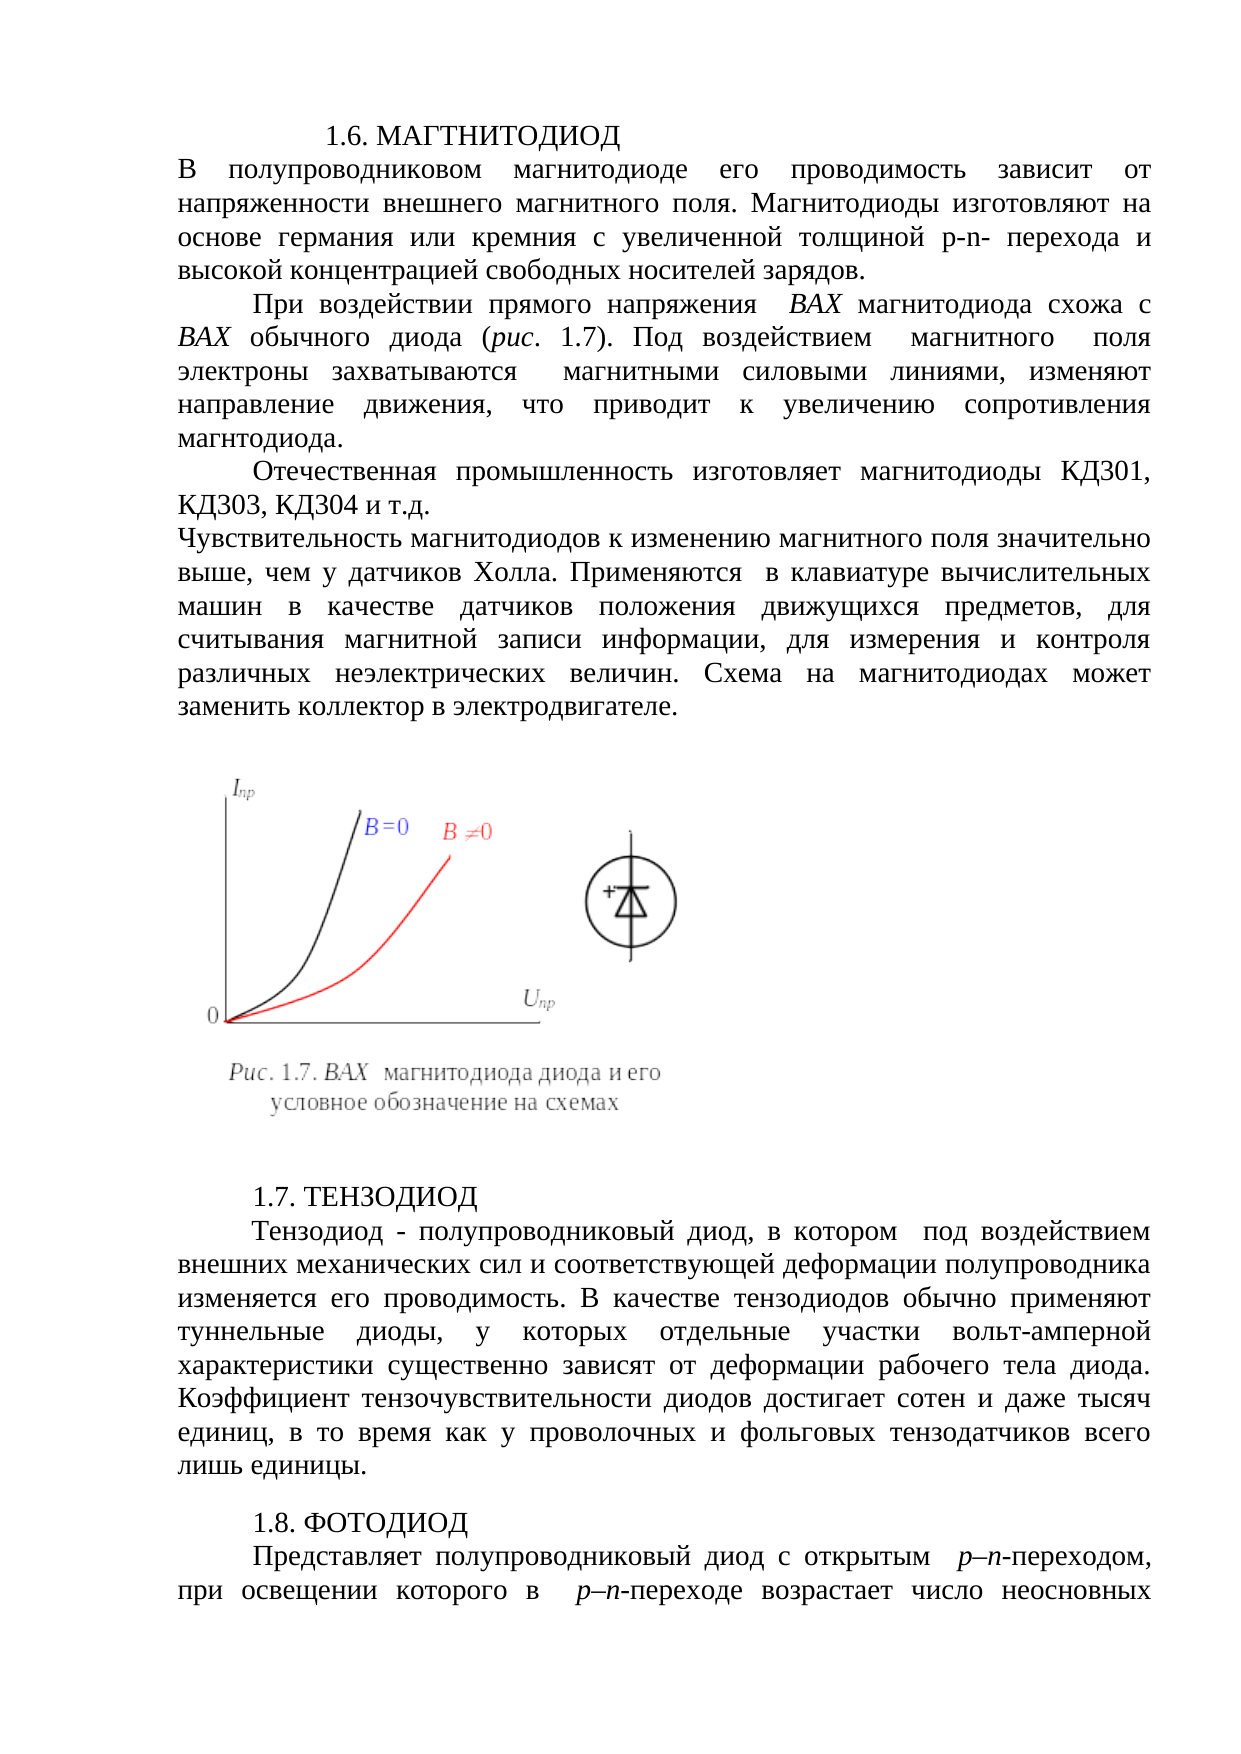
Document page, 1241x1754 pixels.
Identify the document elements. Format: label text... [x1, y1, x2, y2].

text При воздействии прямого напряжения ВАХ магнитодиода схожа с ВАХ обычного диода (рис. 1.7). Под воздействием магнитного поля электроны захватываются магнитными силовыми линиями, изменяют направление движения, что приводит к увеличению сопротивления магнтодиода. [177, 286, 1152, 453]
text 1.6. МАГТНИТОДИОД [177, 118, 1152, 152]
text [177, 1538, 1152, 1606]
text В полупроводниковом магнитодиоде его проводимость зависит от напряженности внешнего магнитного поля. Магнитодиоды изготовляют на основе германия или кремния с увеличенной толщиной p-n- перехода и высокой концентрацией свободных носителей зарядов. [177, 152, 1152, 286]
text Тензодиод - полупроводниковый диод, в котором под воздействием внешних механических сил и соответствующей деформации полупроводника изменяется его проводимость. В качестве тензодиодов обычно применяют туннельные диоды, у которых отдельные участки вольт-амперной характеристики существенно зависят от деформации рабочего тела диода. Коэффициент тензочувствительности диодов достигает сотен и даже тысяч единиц, в то время как у проволочных и фольговых тензодатчиков всего лишь единицы. [177, 1213, 1152, 1481]
text 1.8. ФОТОДИОД [177, 1505, 1152, 1538]
text 1.7. ТЕНЗОДИОД [177, 1179, 1152, 1213]
text Чувствительность магнитодиодов к изменению магнитного поля значительно выше, чем у датчиков Холла. Применяются в клавиатуре вычислительных машин в качестве датчиков положения движущихся предметов, для считывания магнитной записи информации, для измерения и контроля различных неэлектрических величин. Схема на магнитодиодах может заменить коллектор в электродвигателе. [177, 521, 1152, 722]
text Отечественная промышленность изготовляет магнитодиоды КД301, КД303, КД304 и т.д. [177, 453, 1152, 521]
